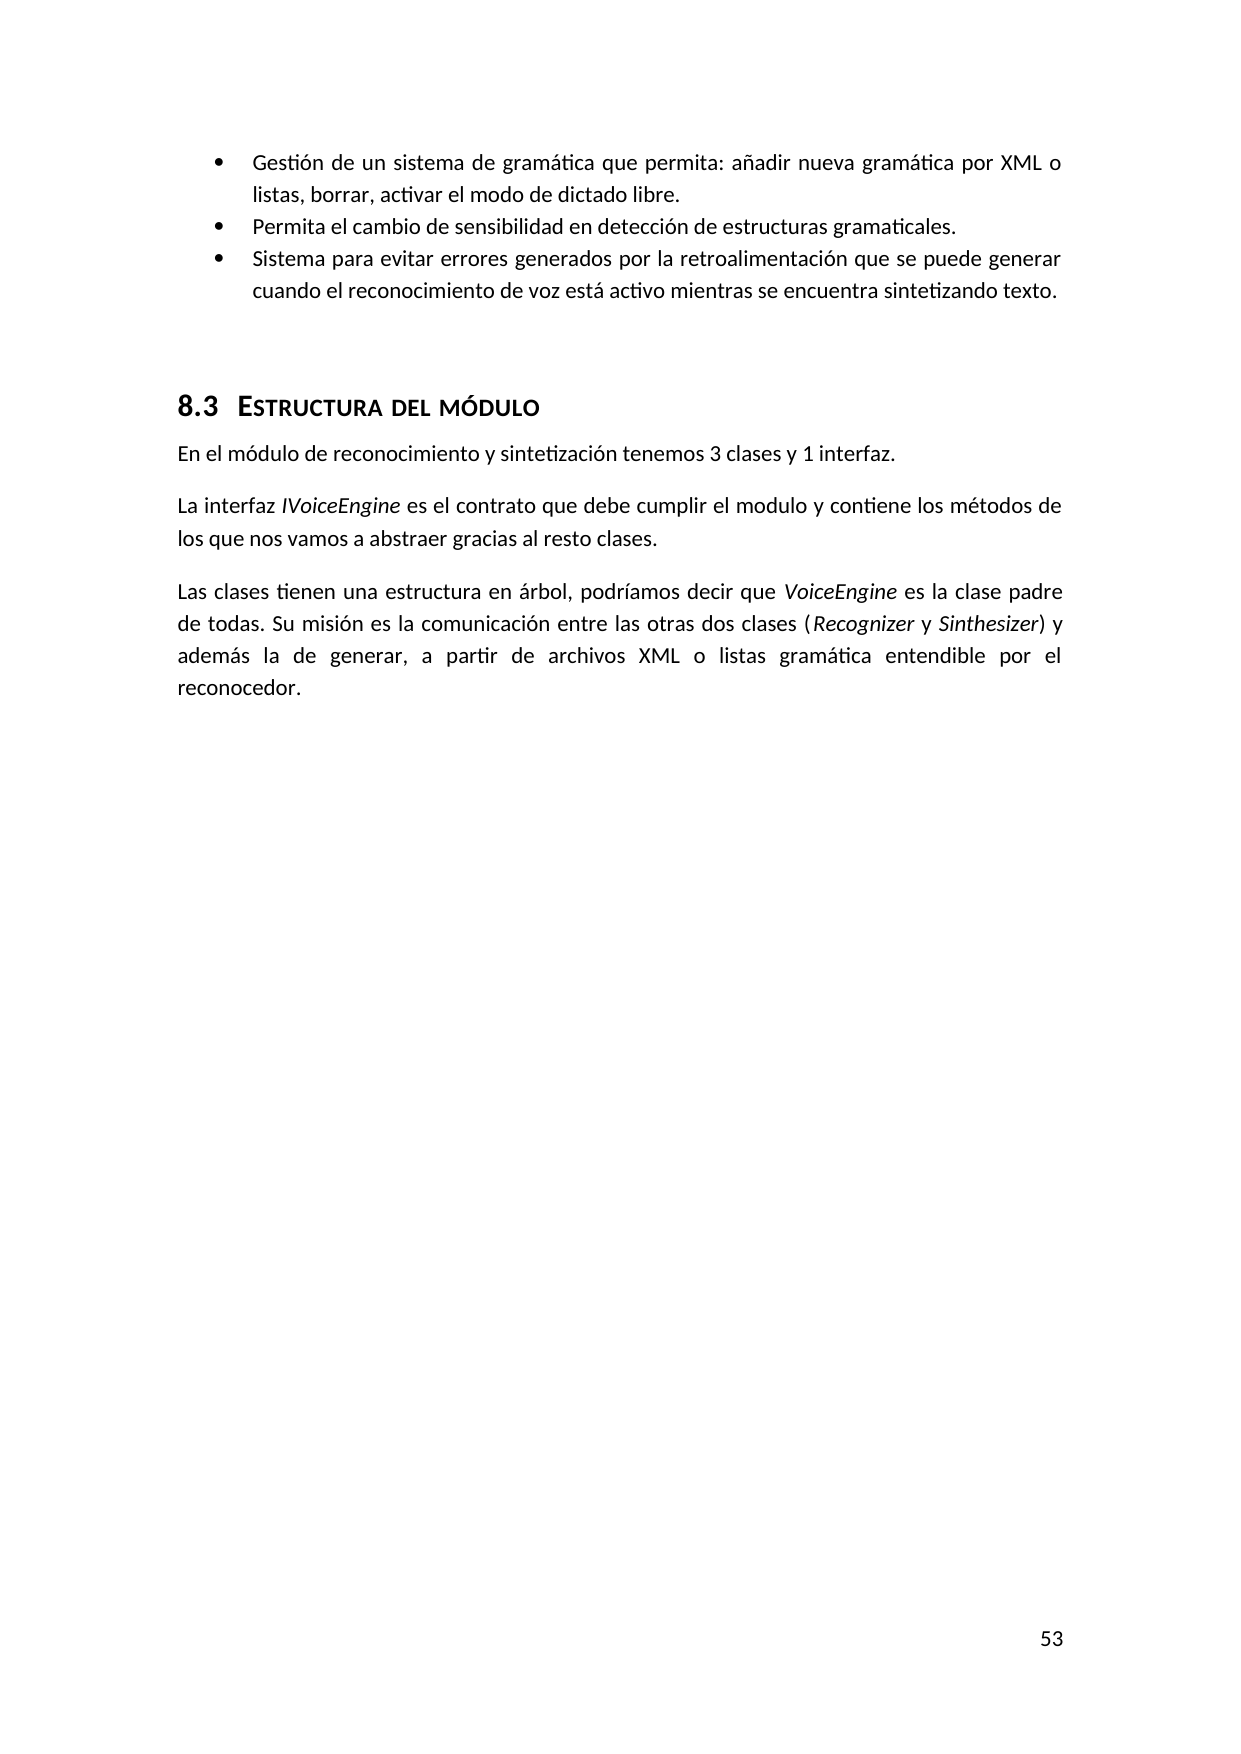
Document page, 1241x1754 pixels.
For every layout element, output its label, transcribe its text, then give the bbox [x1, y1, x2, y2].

list Permita el cambio de sensibilidad en detección de estructuras gramaticales. [215, 212, 1063, 240]
subtitle Estructura del módulo [177, 387, 1063, 425]
text La interfaz IVoiceEngine es el contrato que debe cumplir el modulo y contiene los métodos de los que nos vamos a abstraer gracias al resto clases. [177, 492, 1063, 552]
list Sistema para evitar errores generados por la retroalimentación que se puede generar cuando el reconocimiento de voz está activo mientras se encuentra sintetizando texto. [215, 244, 1063, 304]
text Las clases tienen una estructura en árbol, podríamos decir que VoiceEngine es la clase padre de todas. Su misión es la comunicación entre las otras dos clases (Recognizer y Sinthesizer) y además la de generar, a partir de archivos XML o listas gramática entendible por el reconocedor. [177, 577, 1063, 701]
list Gestión de un sistema de gramática que permita: añadir nueva gramática por XML o listas, borrar, activar el modo de dictado libre. [215, 148, 1063, 208]
text En el módulo de reconocimiento y sintetización tenemos 3 clases y 1 interfaz. [177, 439, 1063, 467]
